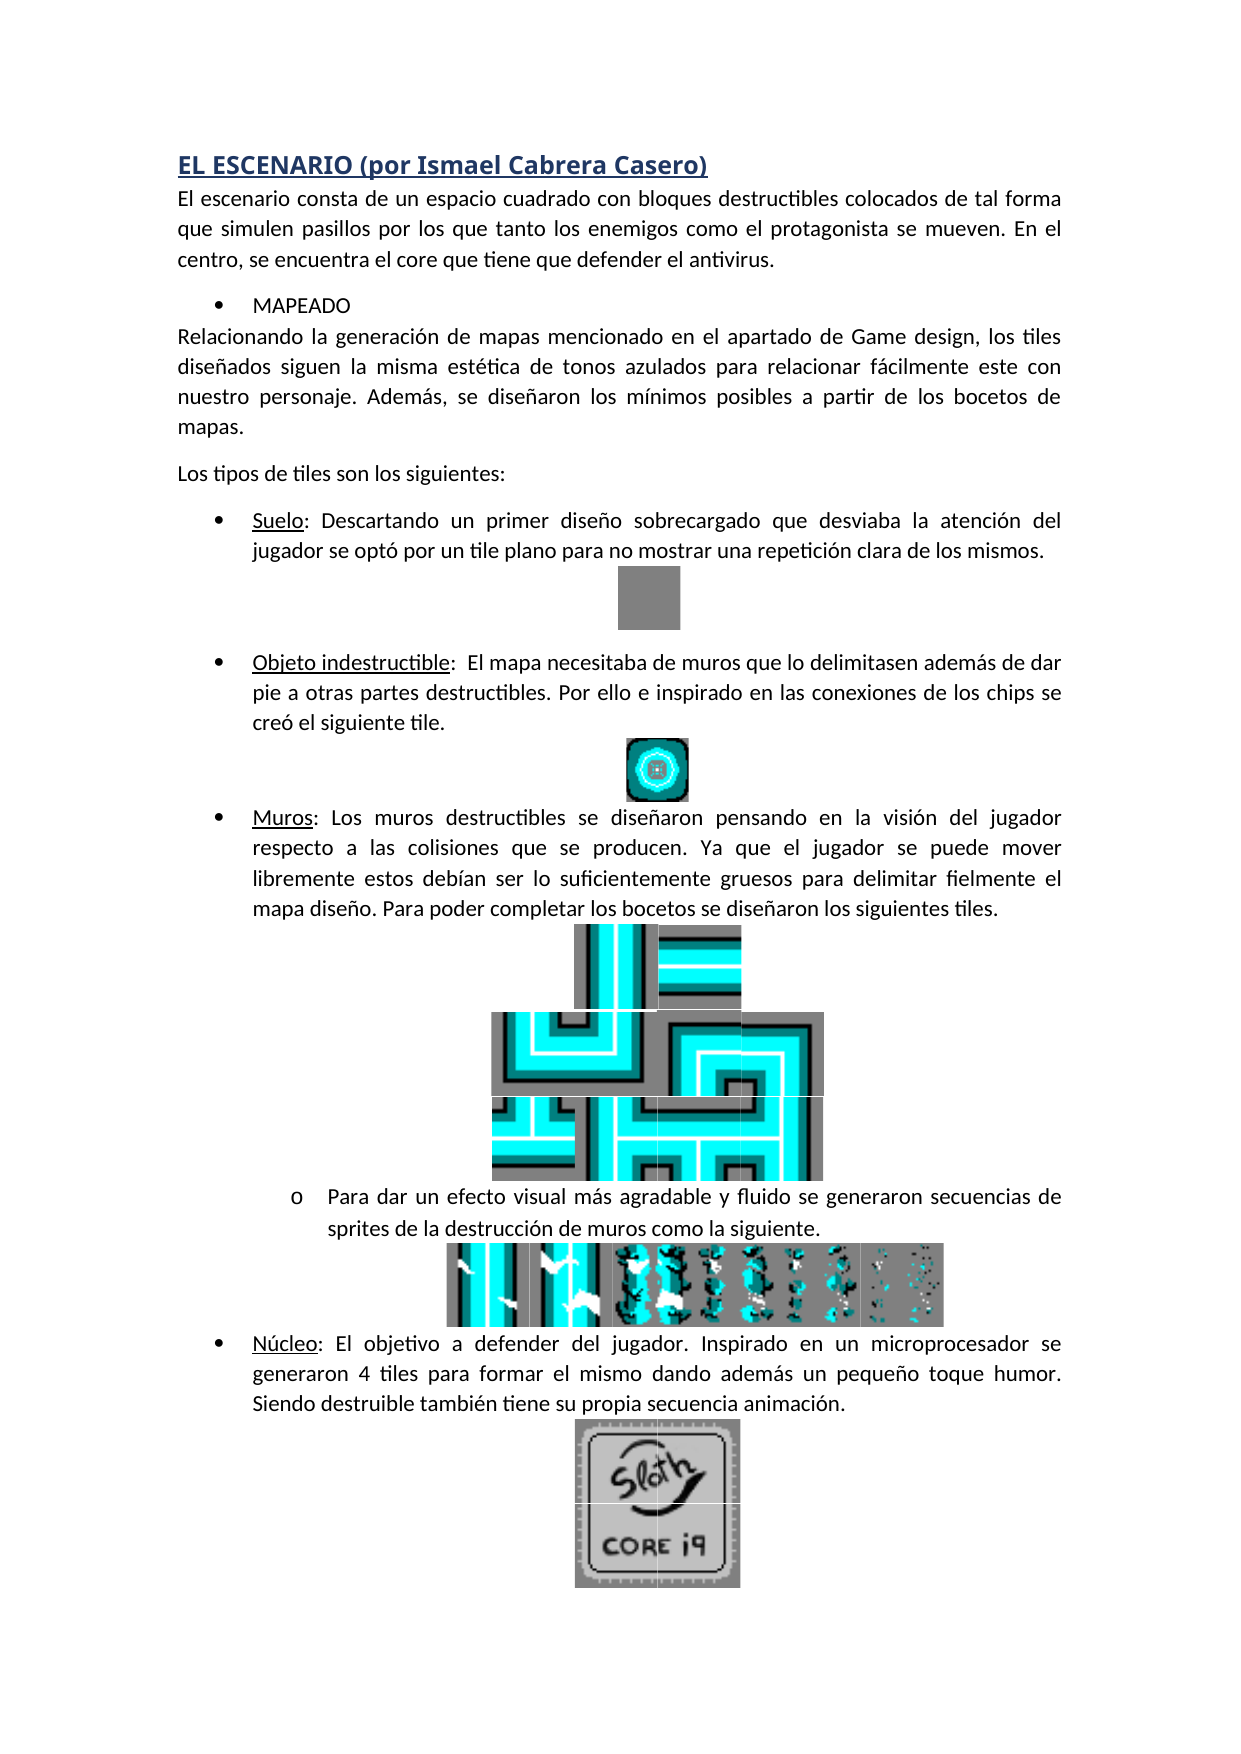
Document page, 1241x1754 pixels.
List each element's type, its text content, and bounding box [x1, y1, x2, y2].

picture [618, 566, 681, 630]
list MAPEADO [215, 292, 1063, 320]
picture [626, 738, 689, 802]
picture [446, 1243, 944, 1327]
list Núcleo: El objetivo a defender del jugador. Inspirado en un microprocesador se generaron 4 tiles para formar el mismo dando además un pequeño toque humor. Siendo destruible también tiene su propia secuencia animación. [215, 1329, 1063, 1417]
picture [491, 1010, 824, 1096]
list Objeto indestructible: El mapa necesitaba de muros que lo delimitasen además de dar pie a otras partes destructibles. Por ello e inspirado en las conexiones de los chips se creó el siguiente tile. [215, 648, 1063, 736]
picture [574, 1504, 741, 1588]
list Suelo: Descartando un primer diseño sobrecargado que desviaba la atención del jugador se optó por un tile plano para no mostrar una repetición clara de los mismos. [215, 506, 1063, 564]
picture [574, 924, 742, 1009]
text El escenario consta de un espacio cuadrado con bloques destructibles colocados de tal forma que simulen pasillos por los que tanto los enemigos como el protagonista se mueven. En el centro, se encuentra el core que tiene que defender el antivirus. [177, 184, 1063, 273]
text Relacionando la generación de mapas mencionado en el apartado de Game design, los tiles diseñados siguen la misma estética de tonos azulados para relacionar fácilmente este con nuestro personaje. Además, se diseñaron los mínimos posibles a partir de los bocetos de mapas. [177, 322, 1063, 441]
picture [574, 1419, 741, 1503]
list Muros: Los muros destructibles se diseñaron pensando en la visión del jugador respecto a las colisiones que se producen. Ya que el jugador se puede mover libremente estos debían ser lo suficientemente gruesos para delimitar fielmente el mapa diseño. Para poder completar los bocetos se diseñaron los siguientes tiles. [215, 803, 1063, 922]
list Para dar un efecto visual más agradable y fluido se generaron secuencias de sprites de la destrucción de muros como la siguiente. [290, 1182, 1063, 1242]
picture [492, 1097, 824, 1181]
subtitle EL ESCENARIO (por Ismael Cabrera Casero) [177, 148, 1063, 182]
text Los tipos de tiles son los siguientes: [177, 459, 1063, 487]
